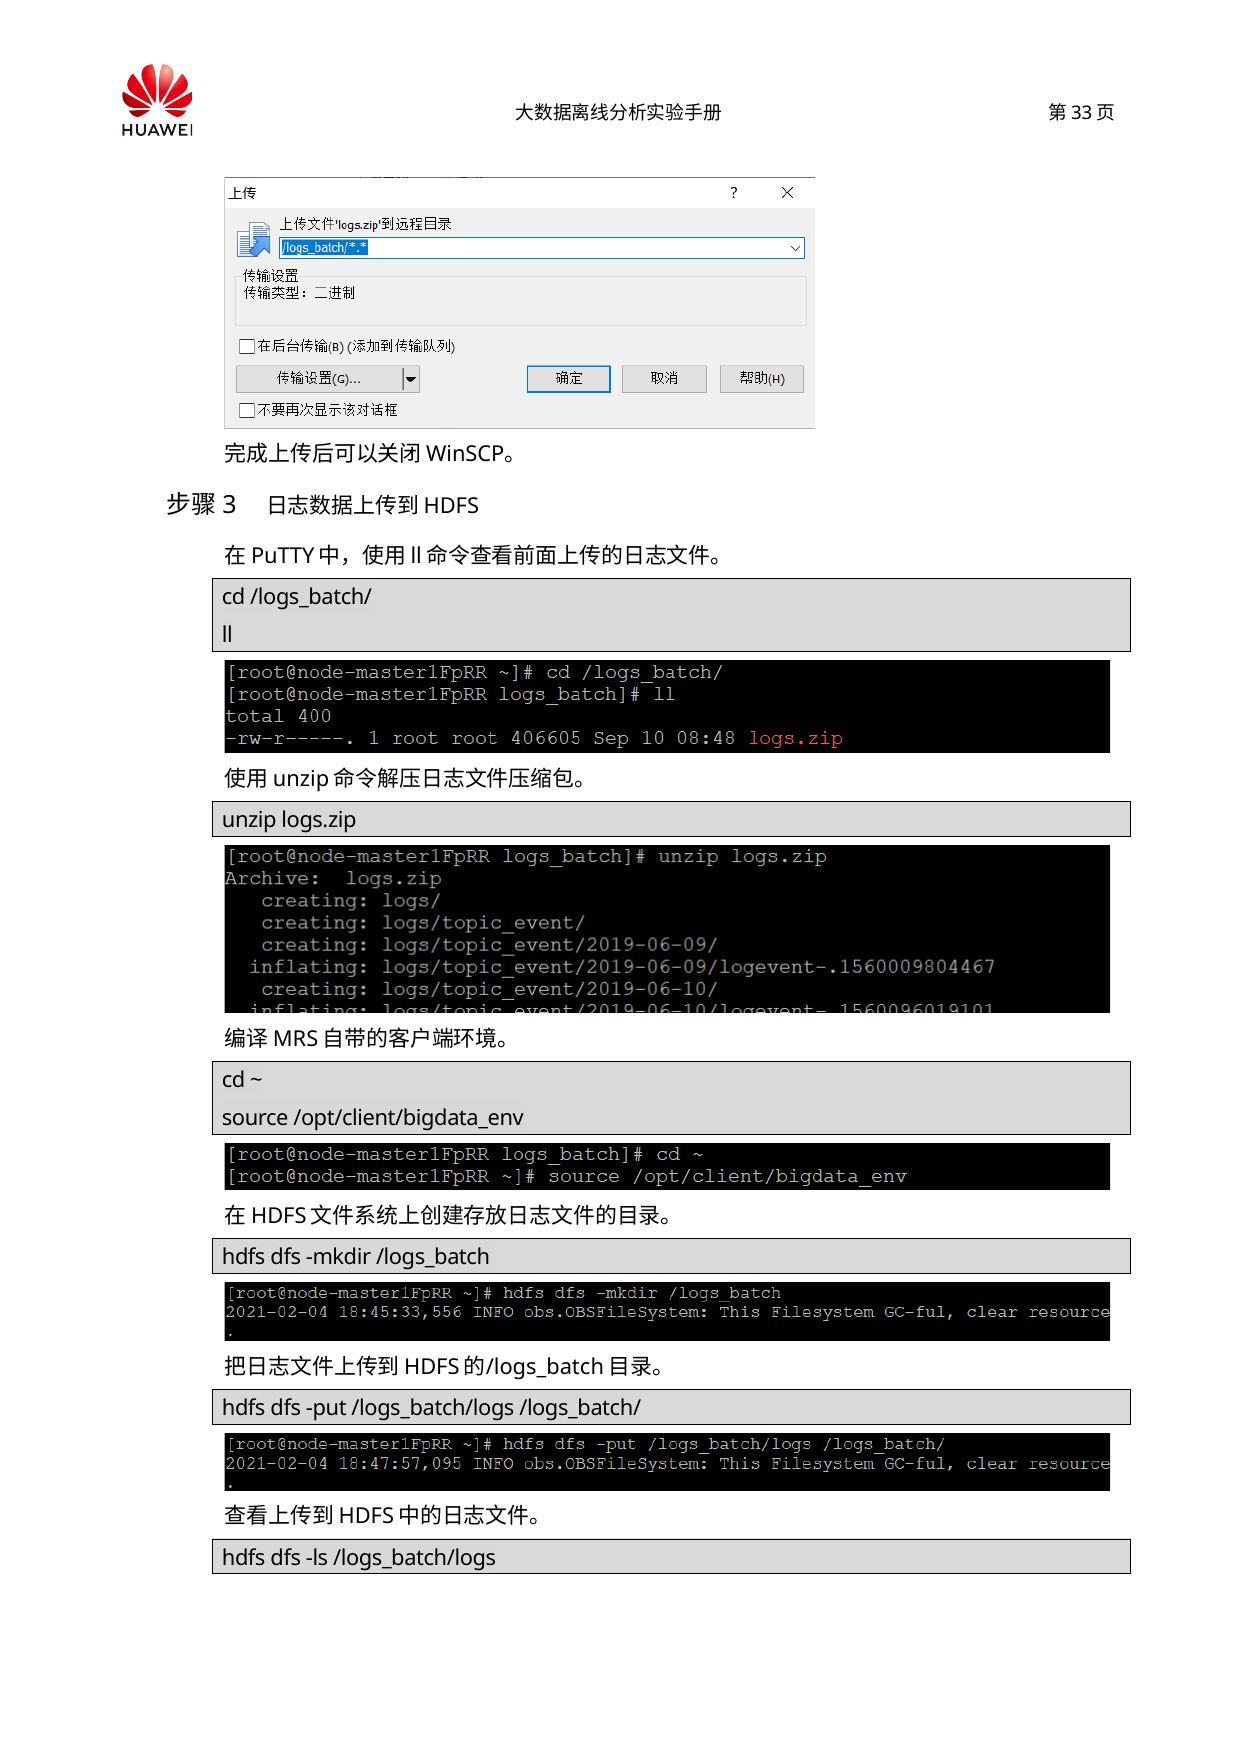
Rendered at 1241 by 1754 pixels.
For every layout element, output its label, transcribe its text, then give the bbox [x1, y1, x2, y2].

picture [224, 660, 1111, 753]
text cd ~ [213, 1062, 1130, 1094]
text 编译MRS自带的客户端环境。 [224, 1021, 1122, 1052]
picture [224, 1433, 1111, 1491]
picture [224, 845, 1111, 1013]
text 在HDFS文件系统上创建存放日志文件的目录。 [224, 1198, 1122, 1229]
text 把日志文件上传到HDFS的/logs_batch目录。 [224, 1349, 1122, 1381]
text unzip logs.zip [213, 802, 1130, 836]
picture [224, 177, 815, 429]
text hdfs dfs -mkdir /logs_batch [213, 1239, 1130, 1273]
text hdfs dfs -ls /logs_batch/logs [213, 1540, 1130, 1573]
picture [122, 64, 193, 136]
text source /opt/client/bigdata_env [213, 1099, 1130, 1134]
text 完成上传后可以关闭WinSCP。 [224, 436, 1122, 468]
text 查看上传到HDFS中的日志文件。 [224, 1498, 1122, 1530]
picture [224, 1143, 1111, 1190]
text hdfs dfs -put /logs_batch/logs /logs_batch/ [213, 1390, 1130, 1424]
text 使用unzip命令解压日志文件压缩包。 [224, 761, 1122, 793]
text 日志数据上传到HDFS [236, 485, 1122, 521]
text cd /logs_batch/ [213, 579, 1130, 611]
text 在PuTTY中，使用ll命令查看前面上传的日志文件。 [224, 538, 1122, 569]
text ll [213, 616, 1130, 651]
picture [224, 1282, 1111, 1341]
